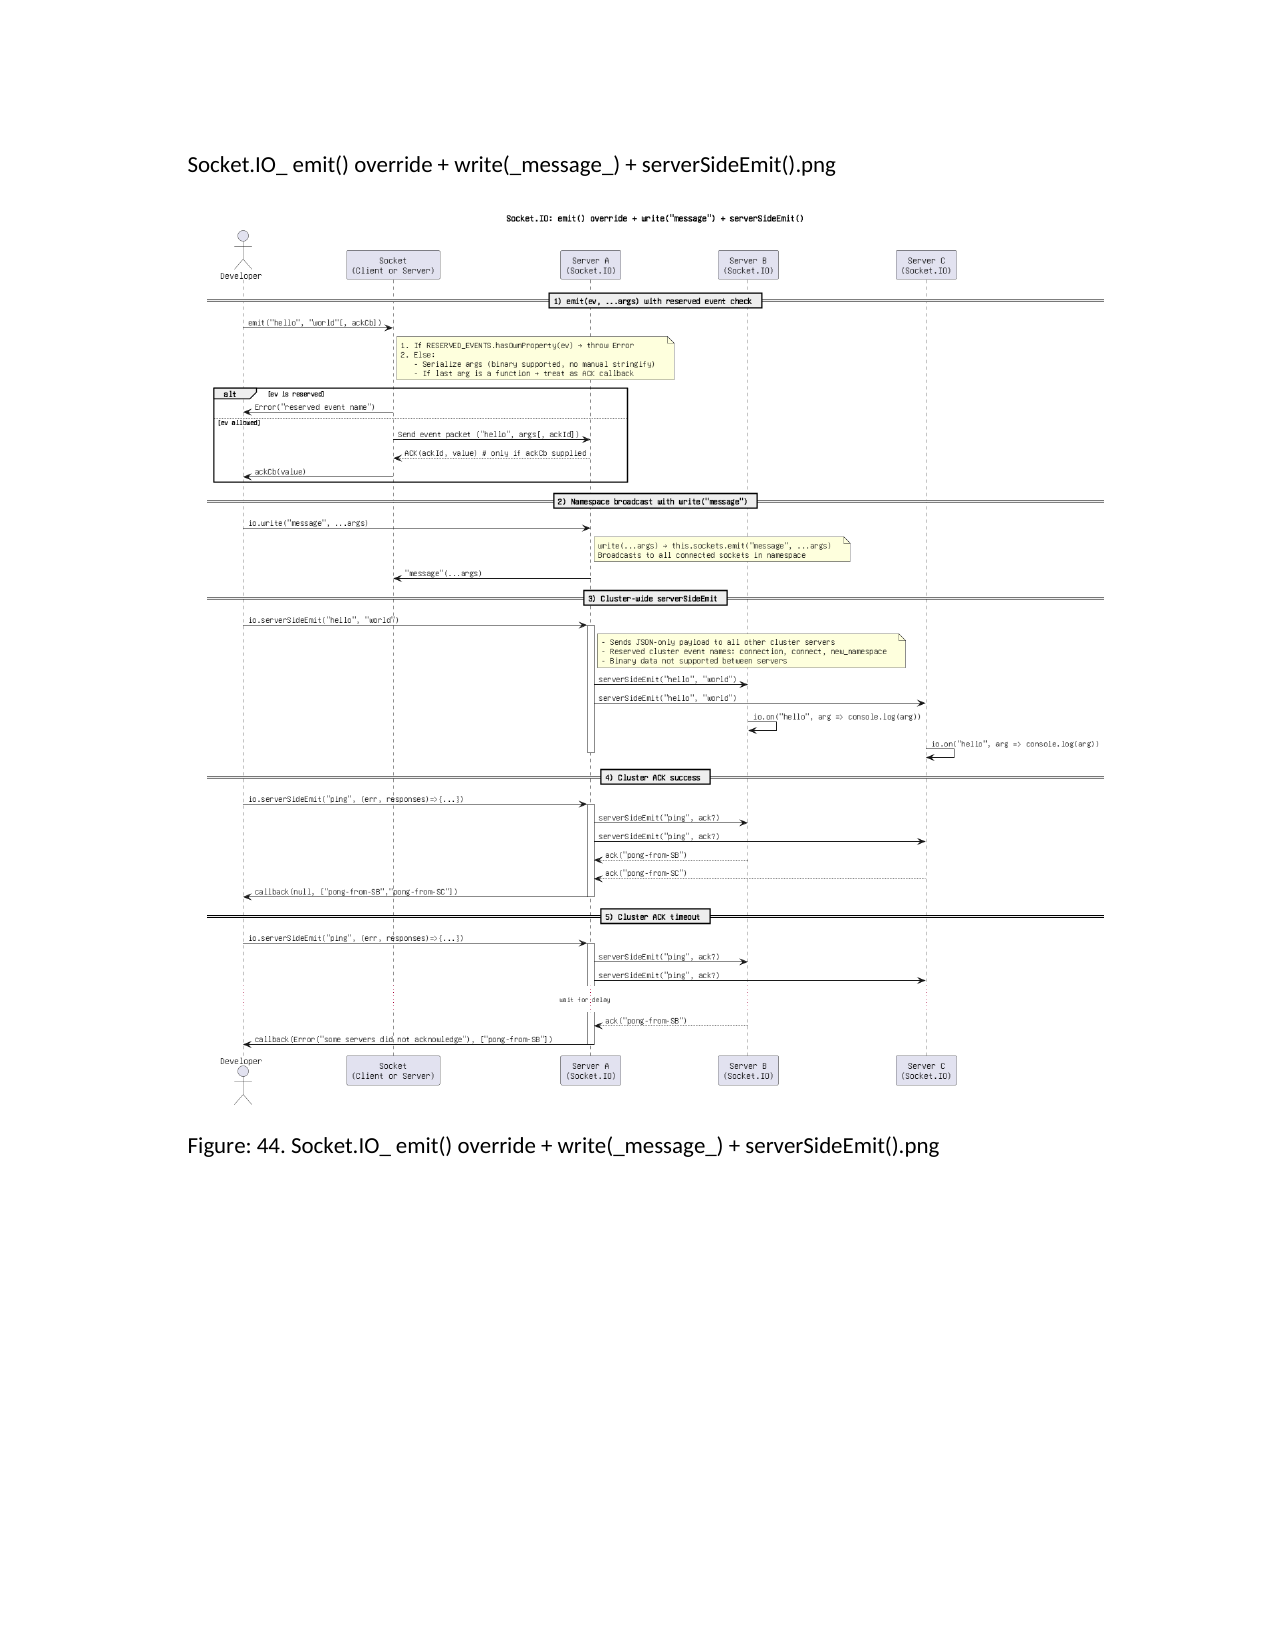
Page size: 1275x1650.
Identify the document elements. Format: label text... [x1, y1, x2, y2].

picture [206, 203, 1107, 1107]
text Figure: 44. Socket.IO_ emit() override + write(_message_) + serverSideEmit().png [187, 1131, 1087, 1159]
text Socket.IO_ emit() override + write(_message_) + serverSideEmit().png [187, 150, 1087, 178]
